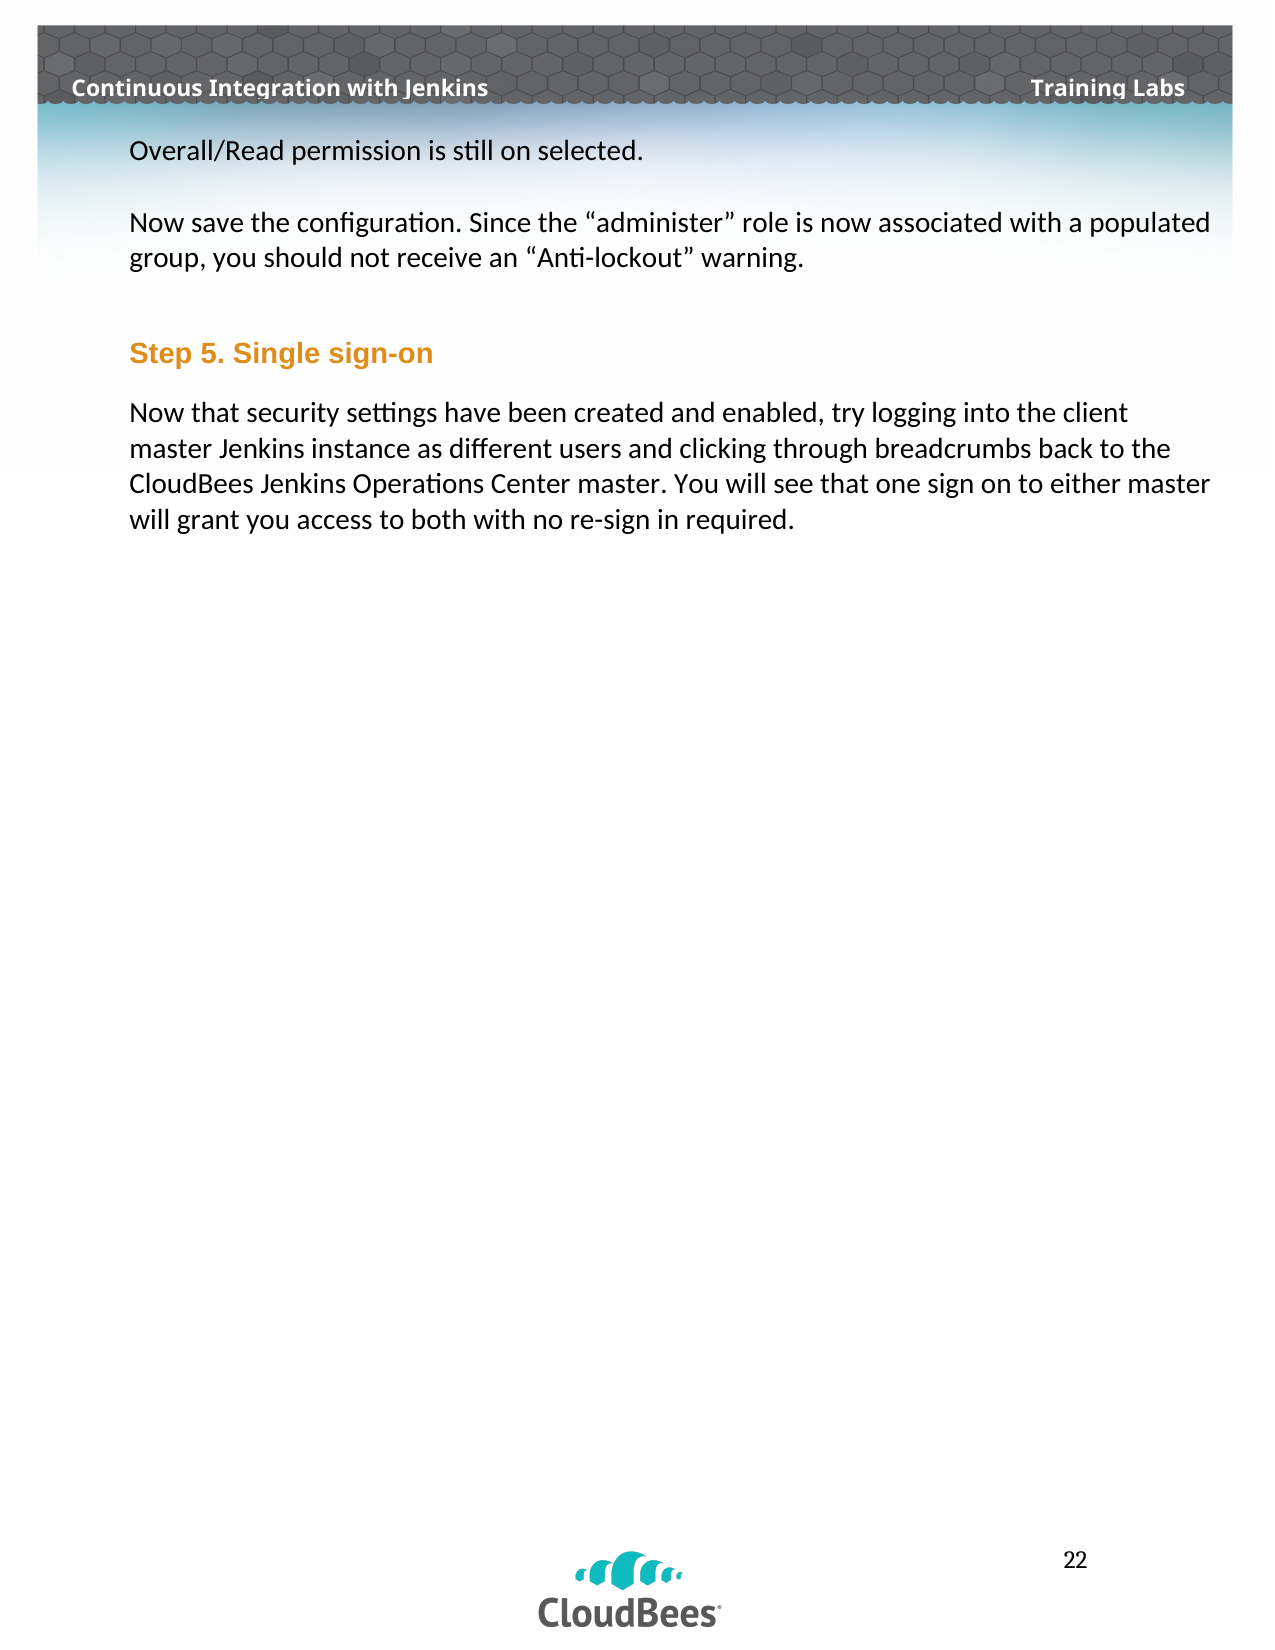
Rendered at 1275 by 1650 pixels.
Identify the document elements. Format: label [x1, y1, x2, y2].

table_cell [118, 133, 1225, 601]
picture [0, 0, 1270, 468]
picture [525, 1538, 729, 1650]
